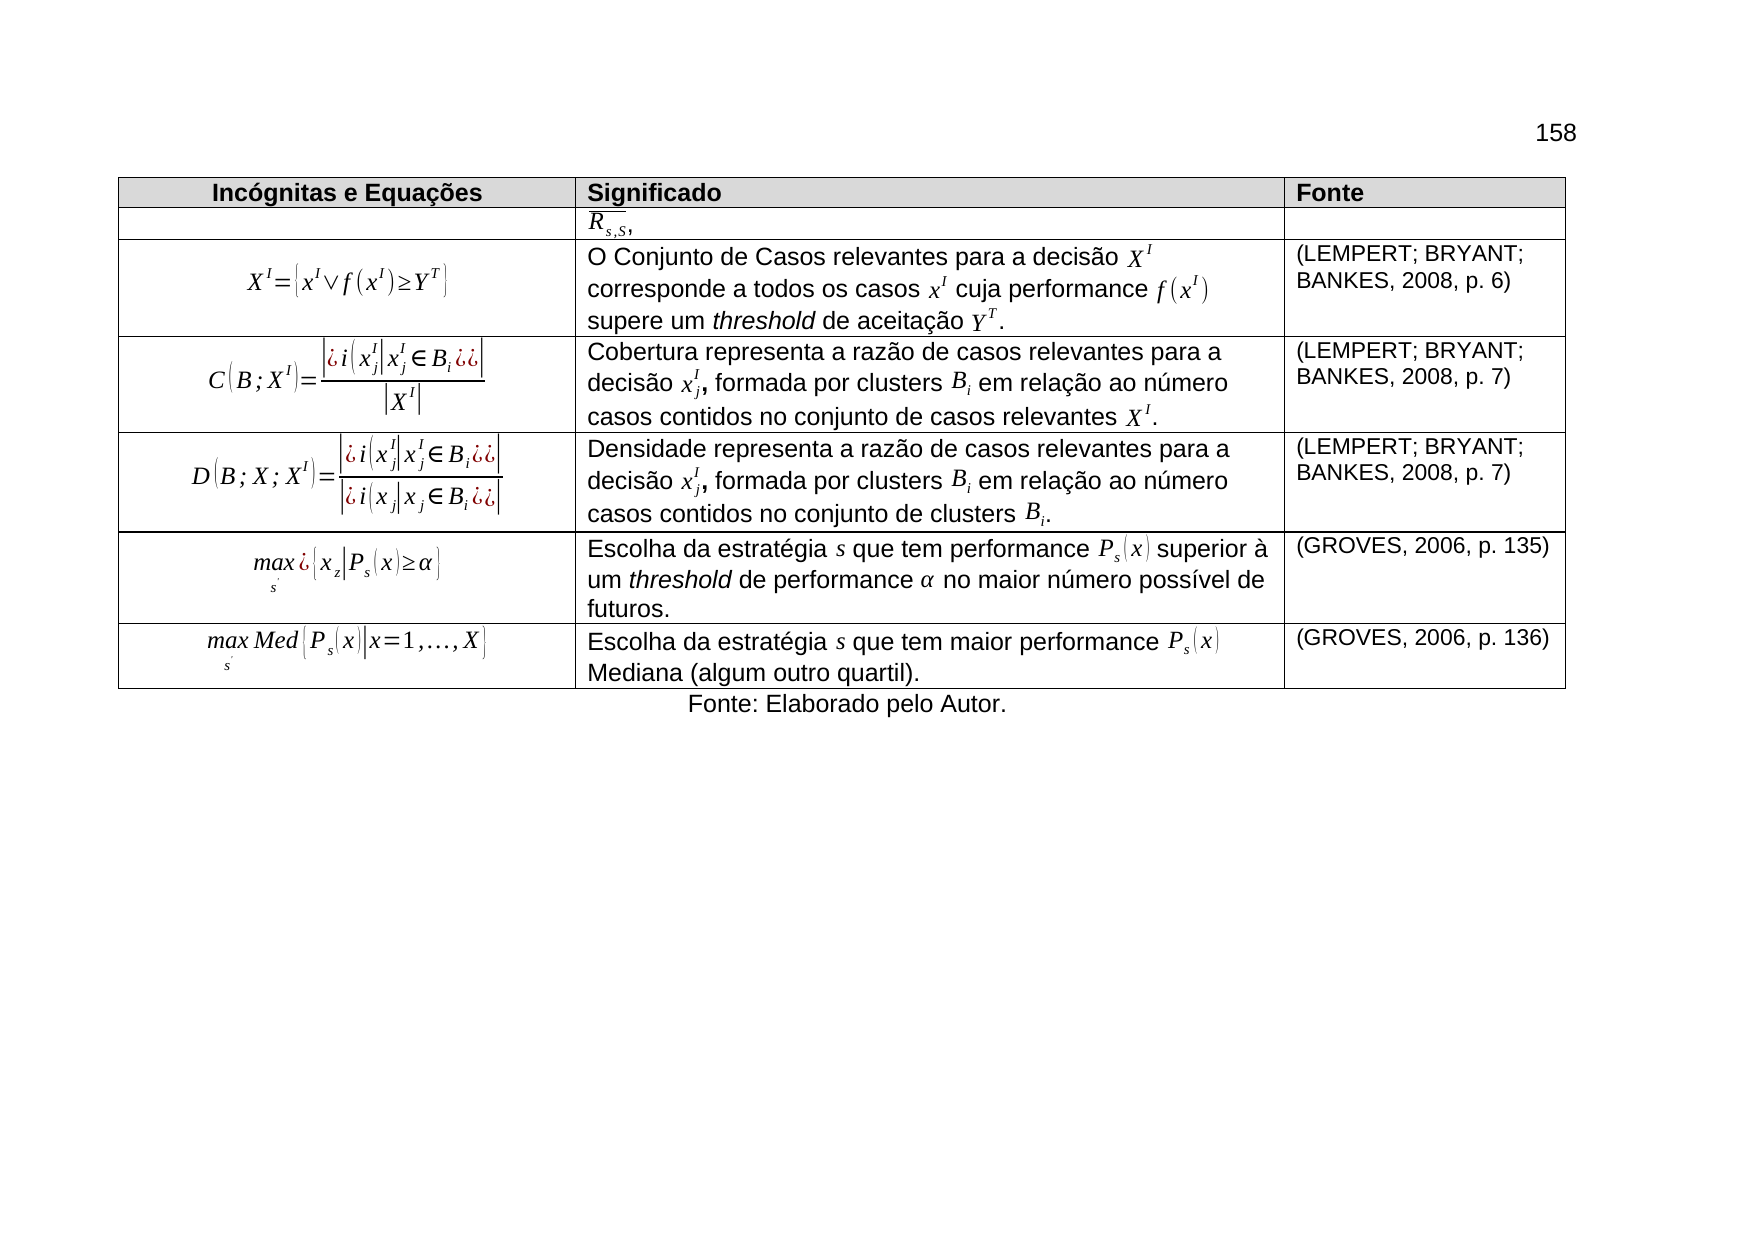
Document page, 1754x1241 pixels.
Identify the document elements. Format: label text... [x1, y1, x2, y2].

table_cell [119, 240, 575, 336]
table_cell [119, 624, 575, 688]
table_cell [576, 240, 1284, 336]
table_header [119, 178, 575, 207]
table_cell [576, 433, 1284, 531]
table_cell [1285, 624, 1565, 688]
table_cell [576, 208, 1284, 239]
text Fonte: Elaborado pelo Autor. [118, 689, 1577, 717]
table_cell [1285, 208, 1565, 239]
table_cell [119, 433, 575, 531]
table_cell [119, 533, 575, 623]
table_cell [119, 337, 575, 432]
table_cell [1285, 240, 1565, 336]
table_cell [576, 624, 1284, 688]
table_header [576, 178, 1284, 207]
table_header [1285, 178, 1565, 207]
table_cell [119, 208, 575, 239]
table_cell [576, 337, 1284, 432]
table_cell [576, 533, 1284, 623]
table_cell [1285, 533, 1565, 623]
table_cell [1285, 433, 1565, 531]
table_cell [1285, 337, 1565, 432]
